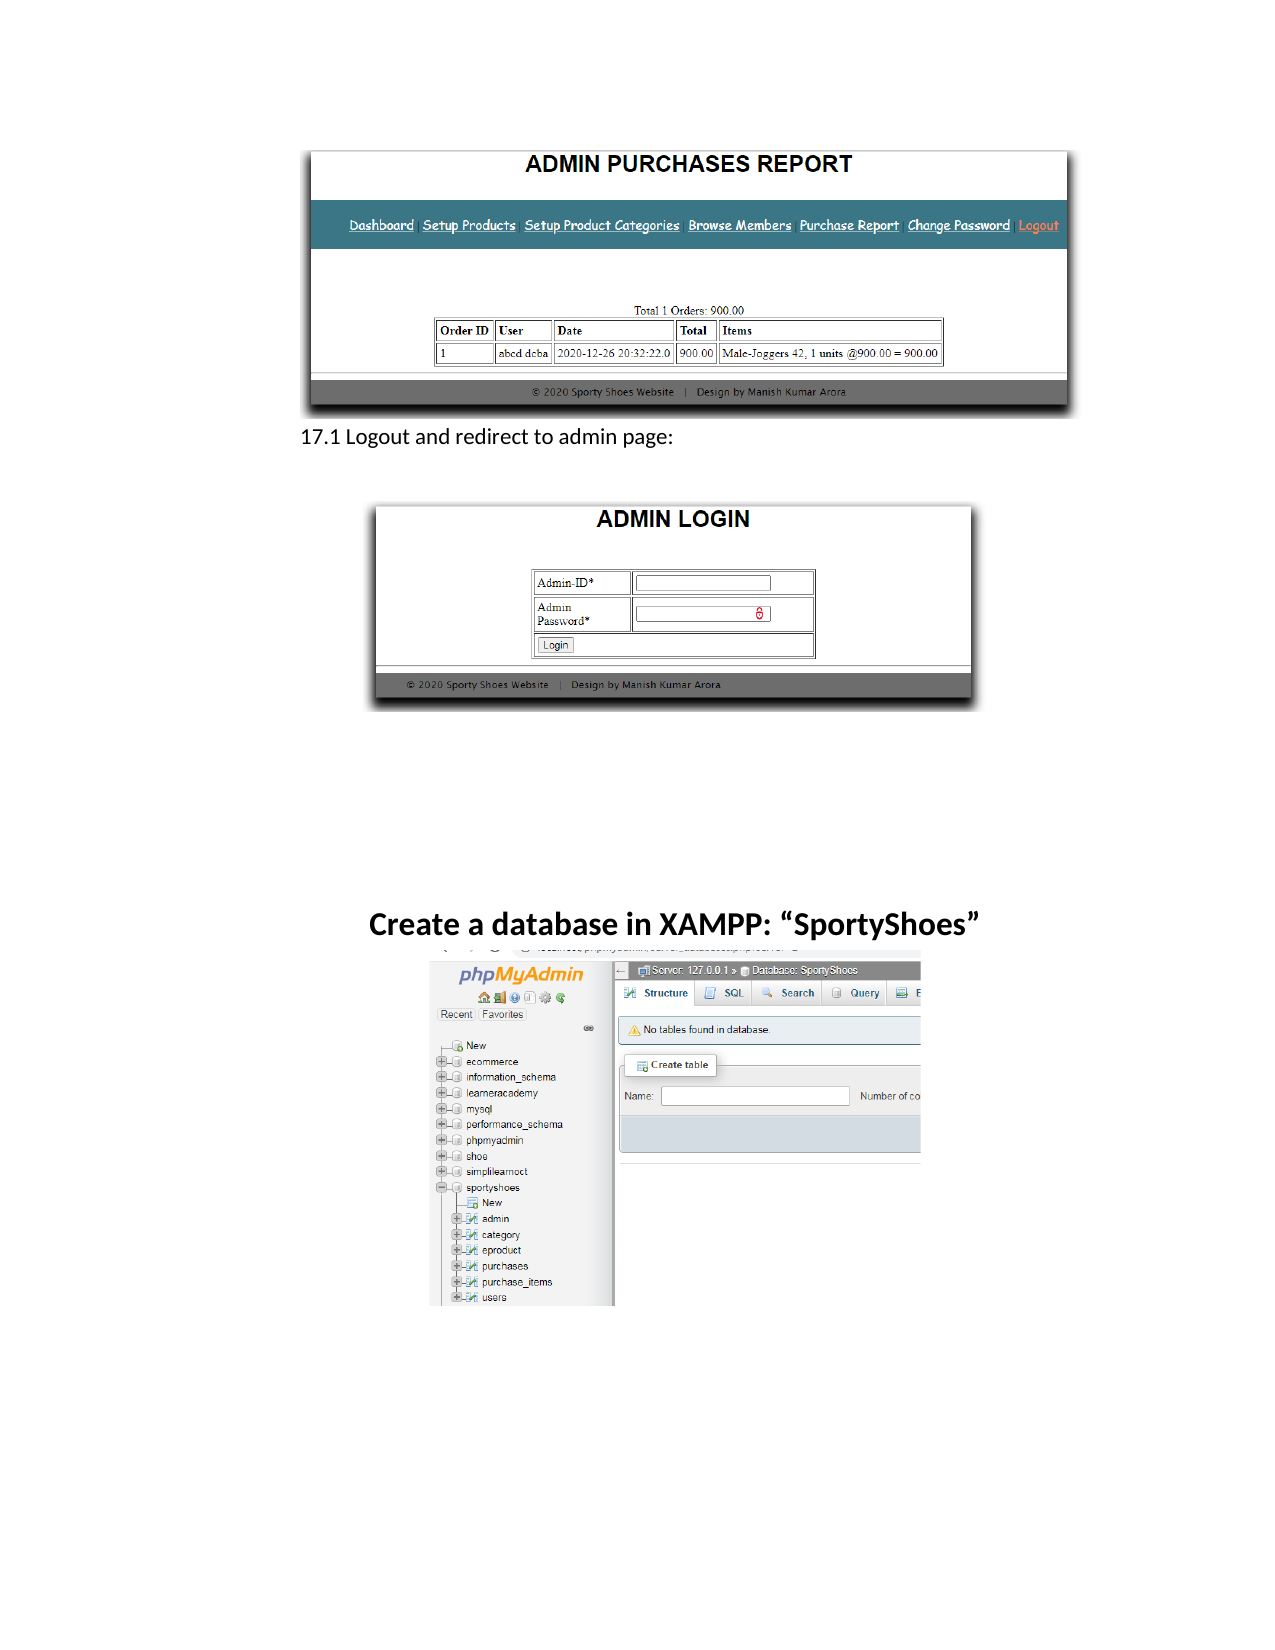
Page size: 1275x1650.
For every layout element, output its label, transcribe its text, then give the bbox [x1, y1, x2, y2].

picture [429, 950, 921, 1306]
picture [300, 150, 1082, 419]
list Create a database in XAMPP: “SportyShoes” [225, 903, 1125, 944]
list 17.1 Logout and redirect to admin page: [300, 422, 1125, 451]
picture [362, 501, 988, 712]
